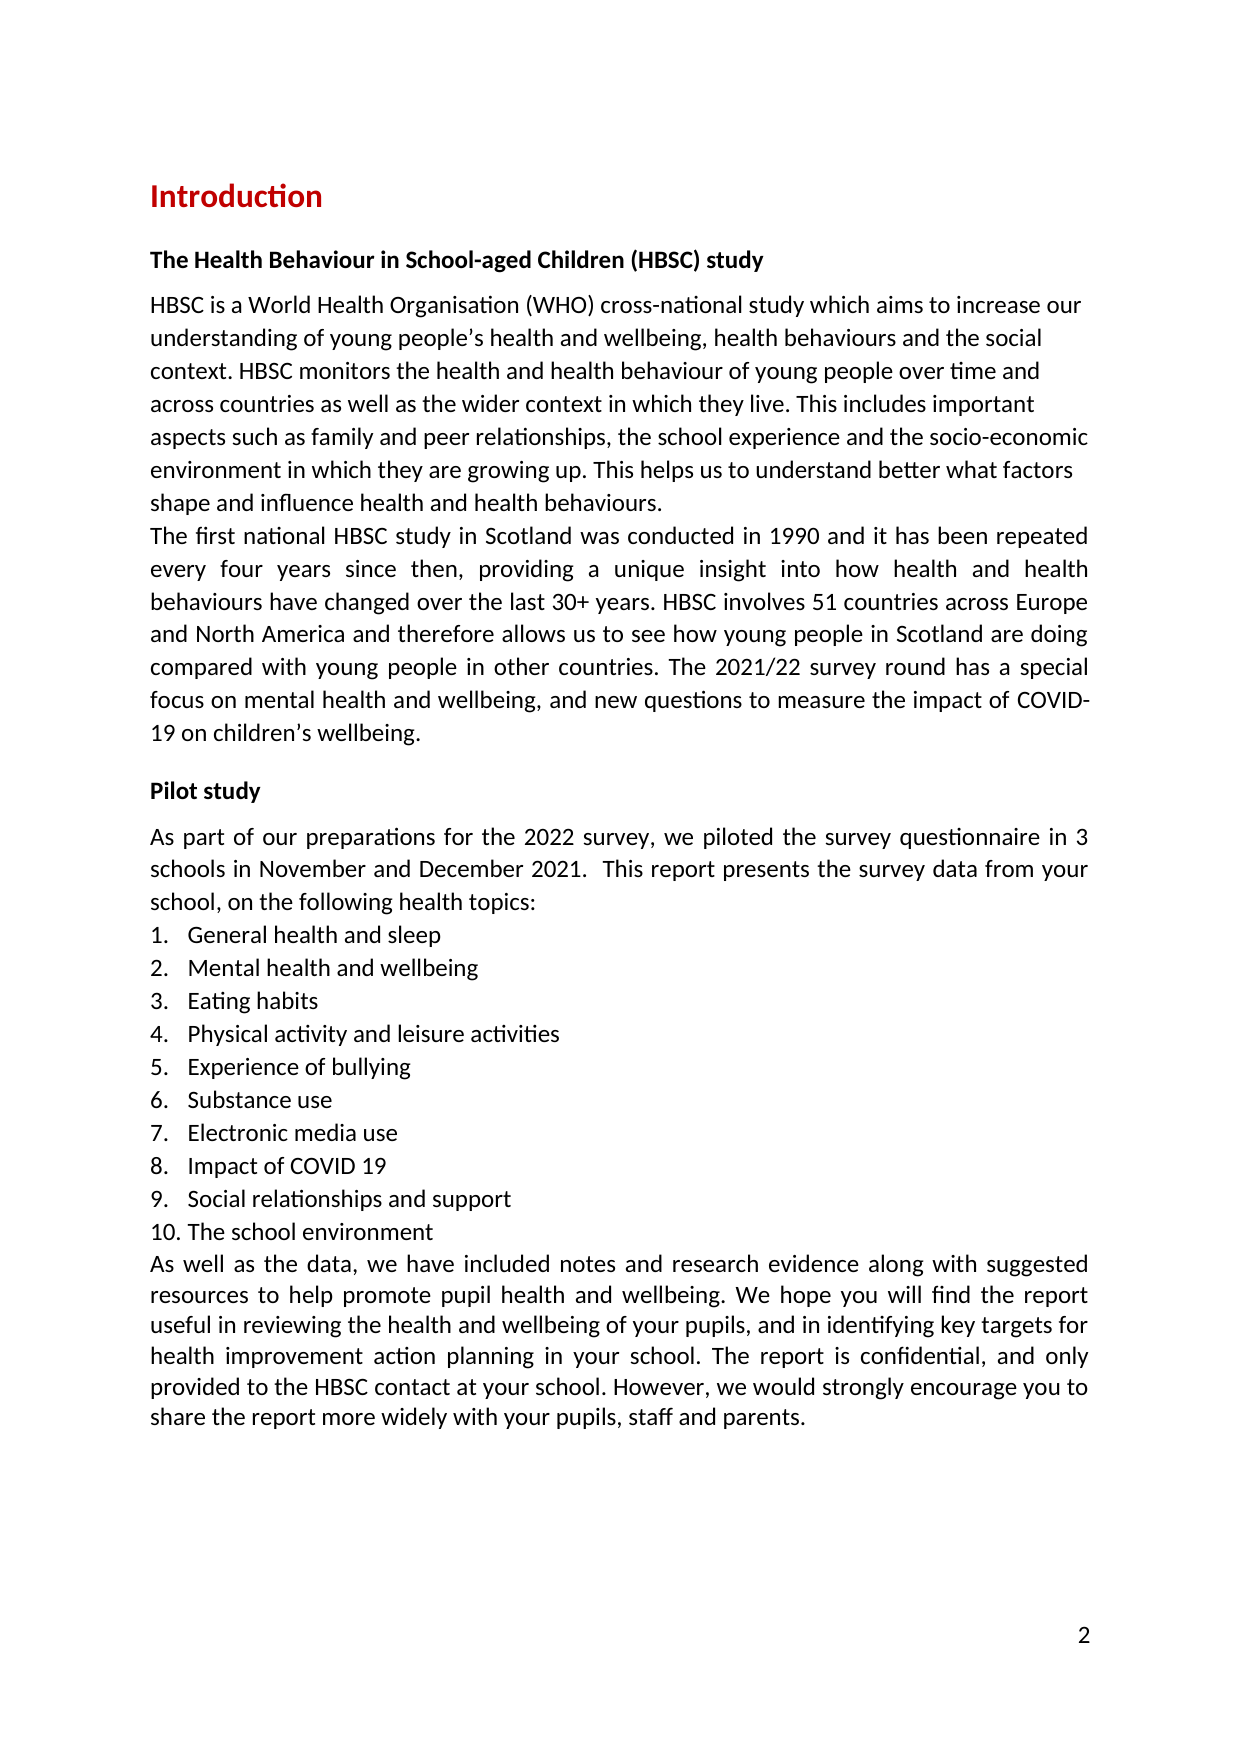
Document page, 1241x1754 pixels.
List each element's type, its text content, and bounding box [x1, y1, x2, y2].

list Electronic media use [150, 1117, 1090, 1147]
text As well as the data, we have included notes and research evidence along with suggested resources to help promote pupil health and wellbeing. We hope you will find the report useful in reviewing the health and wellbeing of your pupils, and in identifying key targets for health improvement action planning in your school. The report is confidential, and only provided to the HBSC contact at your school. However, we would strongly encourage you to share the report more widely with your pupils, staff and parents. [150, 1248, 1090, 1432]
text As part of our preparations for the 2022 survey, we piloted the survey questionnaire in 3 schools in November and December 2021. This report presents the survey data from your school, on the following health topics: [150, 821, 1090, 917]
list General health and sleep [150, 919, 1090, 950]
list Experience of bullying [150, 1051, 1090, 1082]
subtitle Introduction [150, 175, 1090, 216]
text The first national HBSC study in Scotland was conducted in 1990 and it has been repeated every four years since then, providing a unique insight into how health and health behaviours have changed over the last 30+ years. HBSC involves 51 countries across Europe and North America and therefore allows us to see how young people in Scotland are doing compared with young people in other countries. The 2021/22 survey round has a special focus on mental health and wellbeing, and new questions to measure the impact of COVID-19 on children’s wellbeing. [150, 520, 1090, 748]
list Physical activity and leisure activities [150, 1018, 1090, 1049]
list Social relationships and support [150, 1183, 1090, 1213]
text HBSC is a World Health Organisation (WHO) cross-national study which aims to increase our understanding of young people’s health and wellbeing, health behaviours and the social context. HBSC monitors the health and health behaviour of young people over time and across countries as well as the wider context in which they live. This includes important aspects such as family and peer relationships, the school experience and the socio-economic environment in which they are growing up. This helps us to understand better what factors shape and influence health and health behaviours. [150, 289, 1090, 517]
list The school environment [150, 1216, 1090, 1246]
list Substance use [150, 1084, 1090, 1114]
subtitle The Health Behaviour in School-aged Children (HBSC) study [150, 244, 1090, 274]
subtitle Pilot study [150, 775, 1090, 806]
list Mental health and wellbeing [150, 952, 1090, 983]
list Impact of COVID 19 [150, 1150, 1090, 1180]
list Eating habits [150, 985, 1090, 1016]
